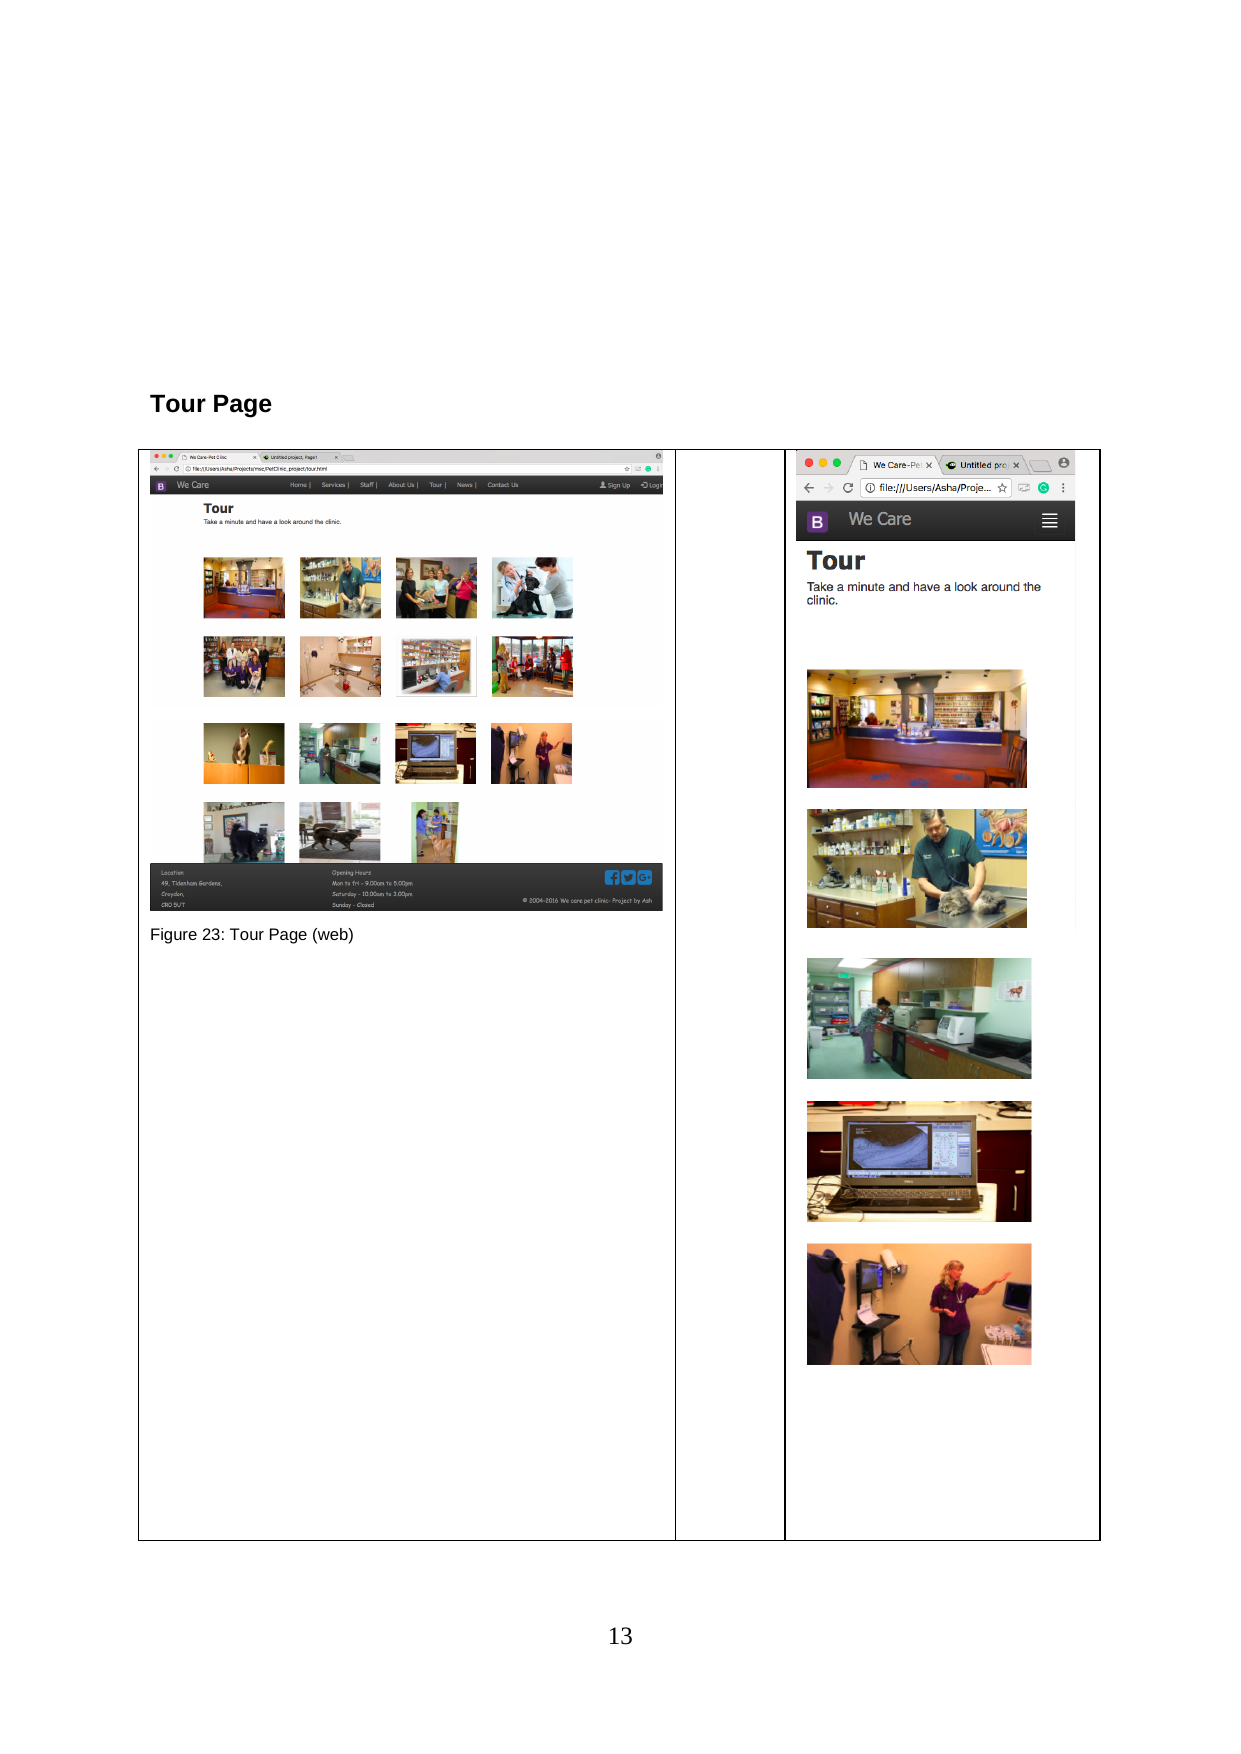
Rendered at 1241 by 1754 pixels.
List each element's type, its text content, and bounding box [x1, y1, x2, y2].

picture [796, 944, 1081, 1368]
table_header [676, 450, 784, 1539]
picture [796, 450, 1076, 931]
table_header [786, 450, 1099, 1539]
picture [150, 450, 663, 707]
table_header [139, 450, 675, 1539]
text Tour Page [150, 389, 1090, 418]
picture [150, 721, 663, 911]
